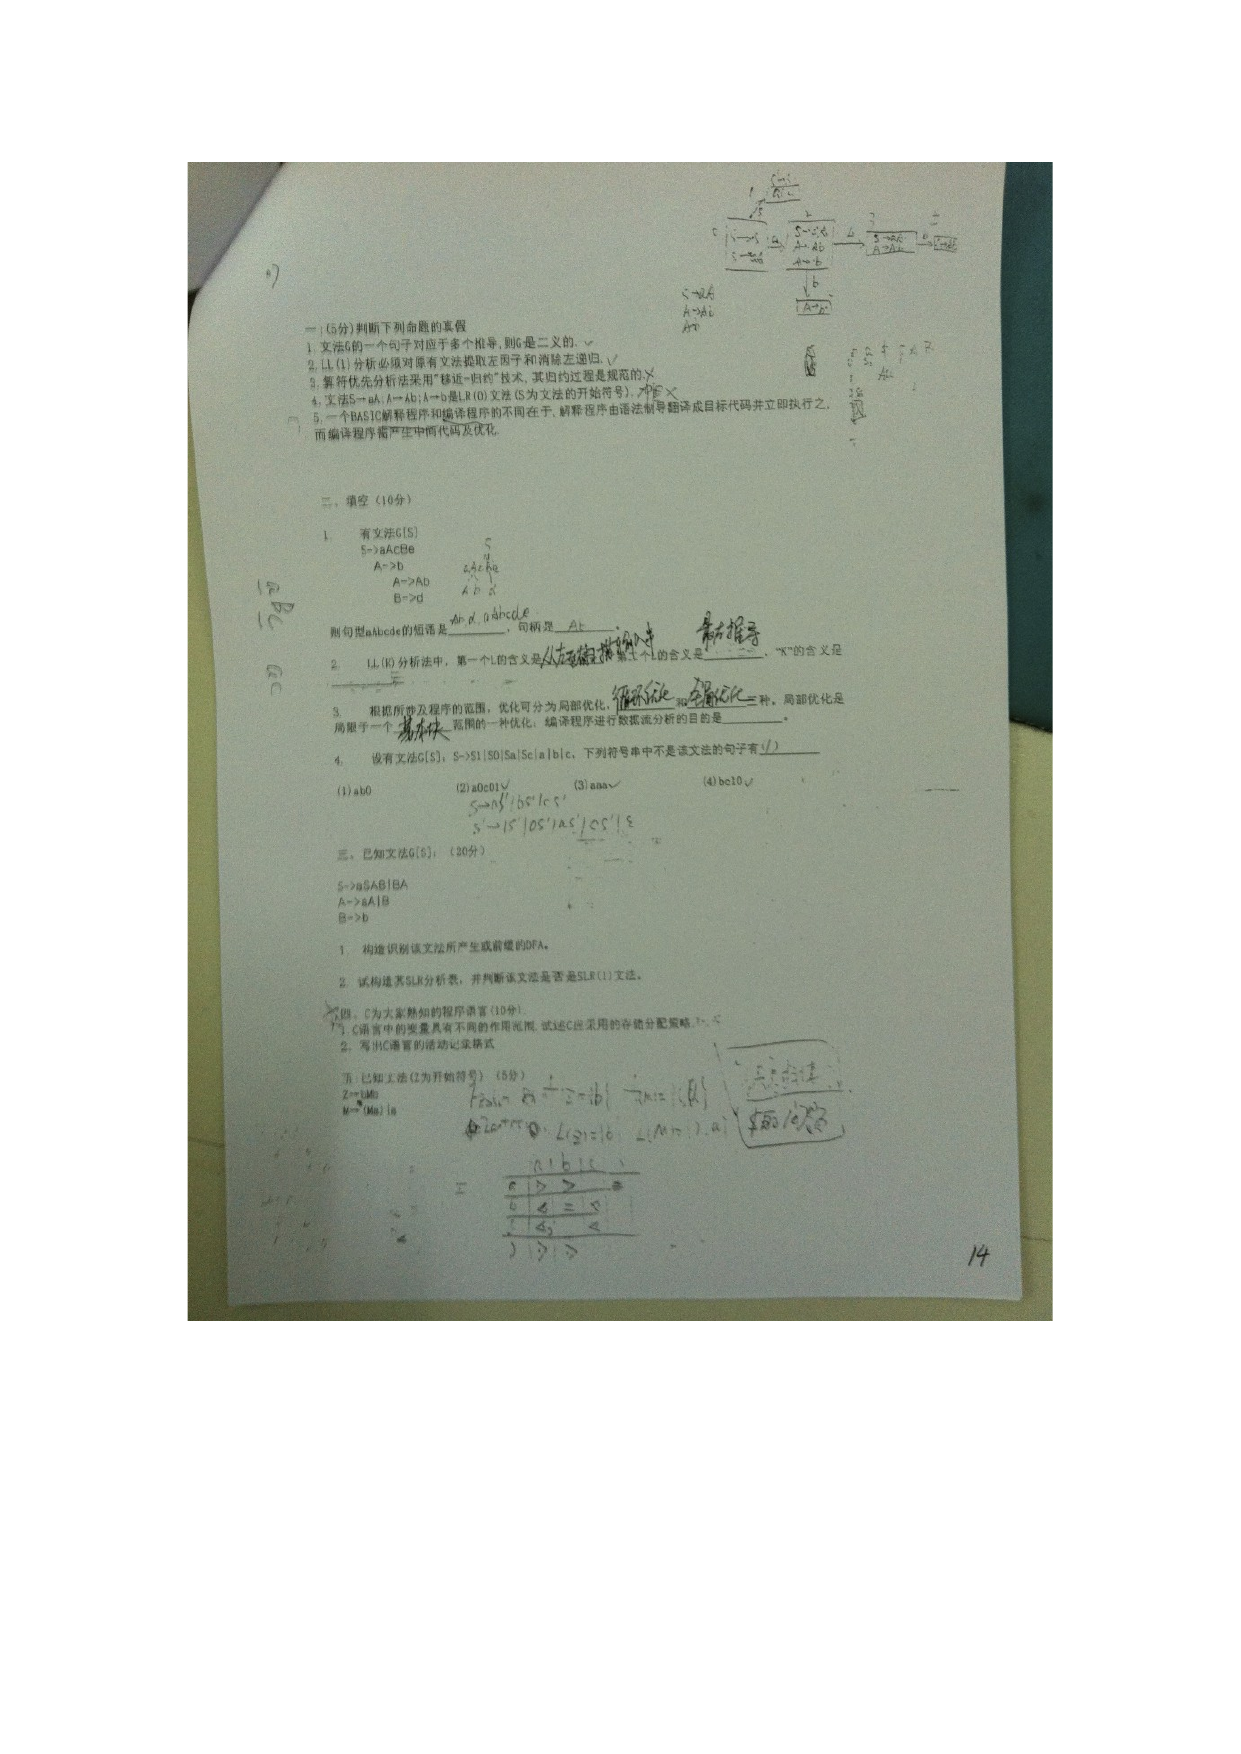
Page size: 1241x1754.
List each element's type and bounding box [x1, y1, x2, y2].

picture [187, 162, 1053, 1321]
